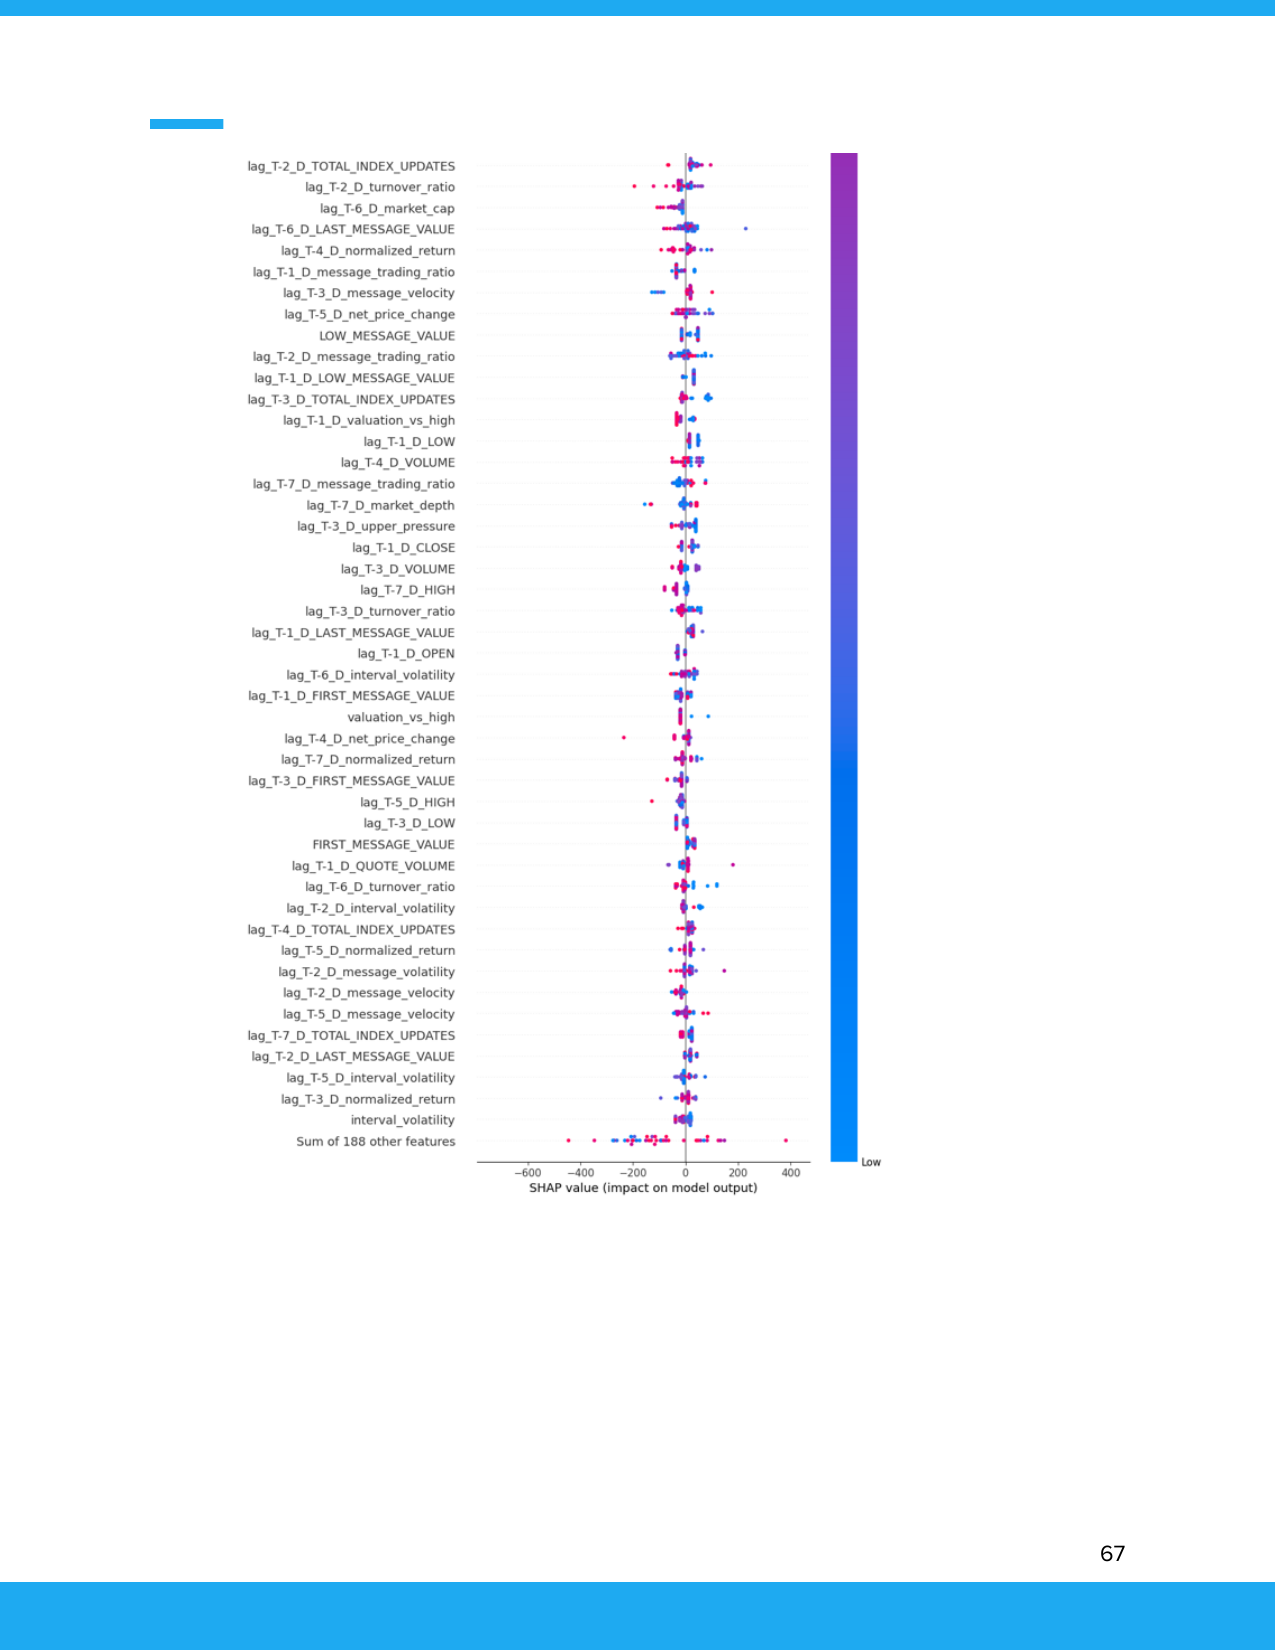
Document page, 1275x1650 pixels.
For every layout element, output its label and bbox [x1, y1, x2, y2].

picture [0, 0, 1275, 16]
picture [0, 1582, 1275, 1650]
picture [150, 119, 224, 129]
picture [241, 153, 1034, 1201]
